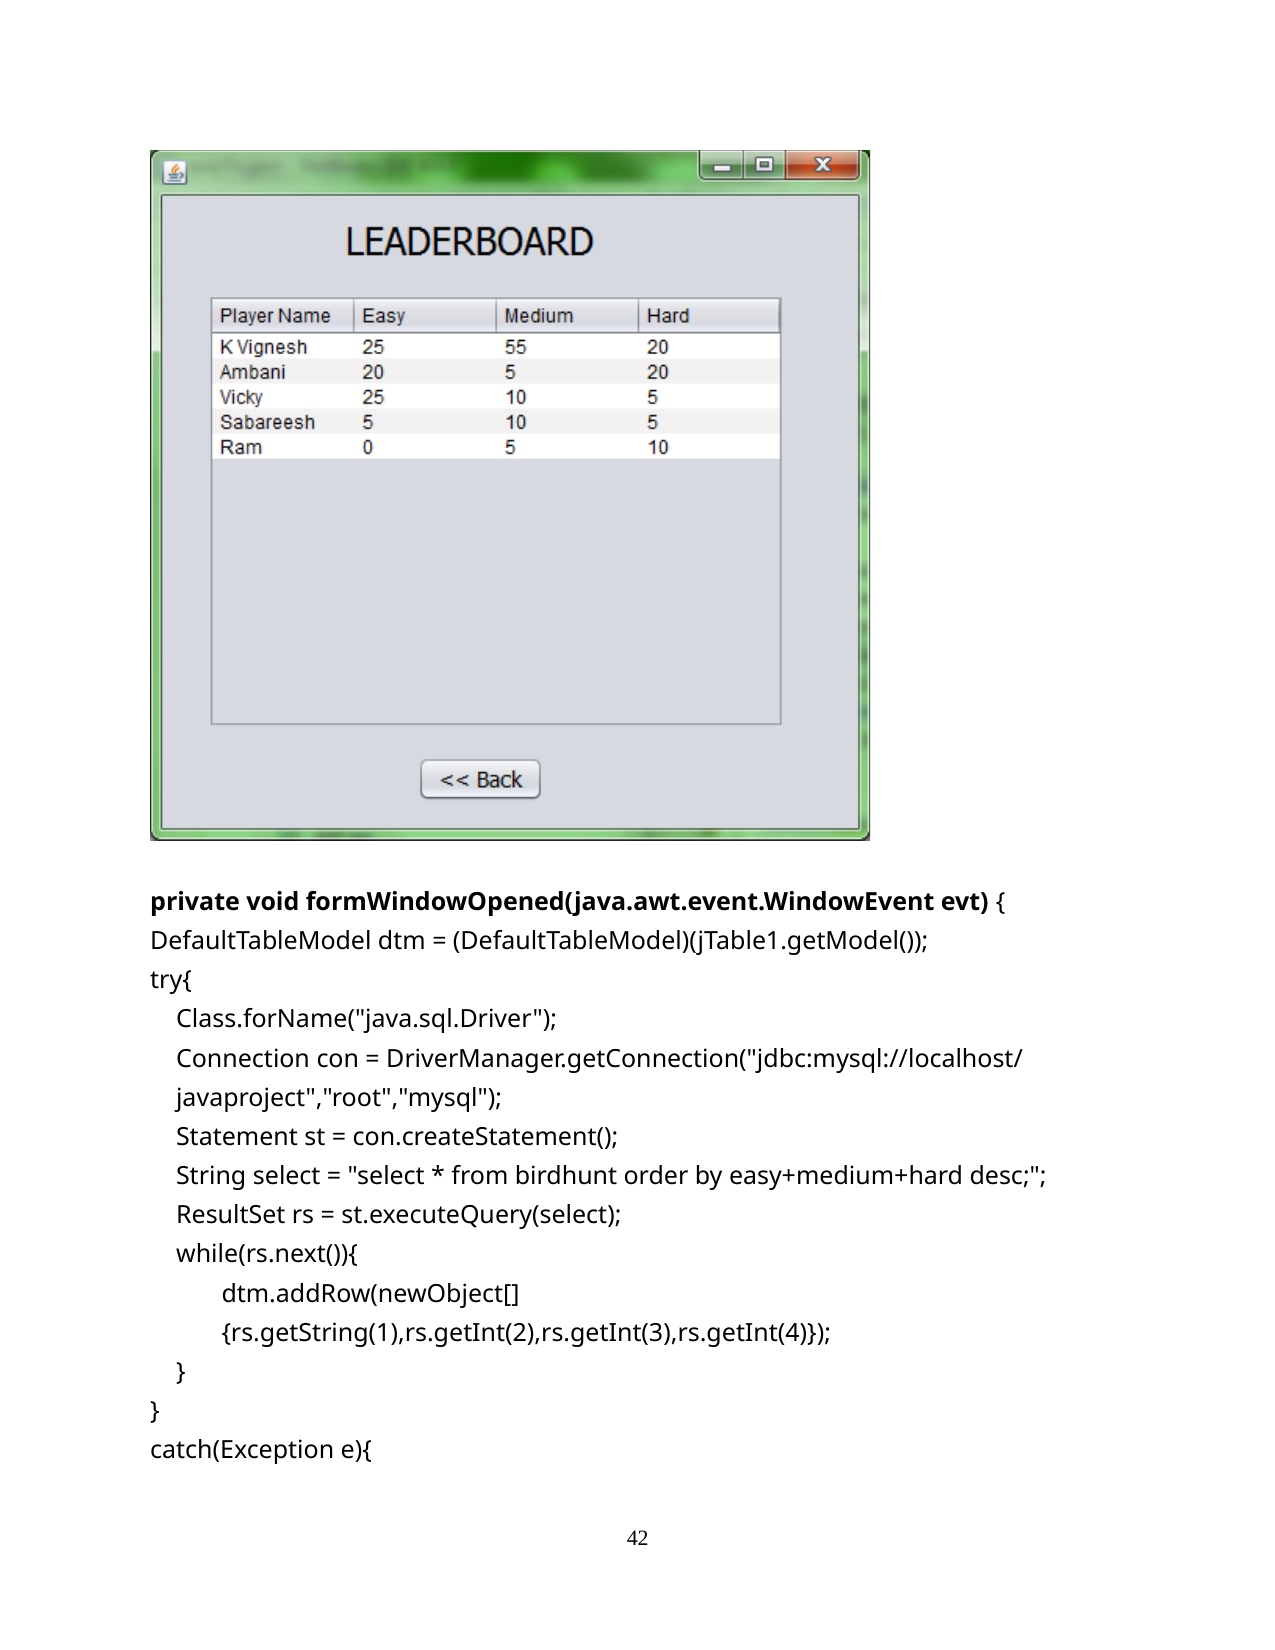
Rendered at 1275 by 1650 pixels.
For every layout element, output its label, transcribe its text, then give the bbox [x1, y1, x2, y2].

text } [150, 1393, 1125, 1427]
text while(rs.next()){ [150, 1236, 1125, 1270]
picture [150, 150, 871, 841]
text {rs.getString(1),rs.getInt(2),rs.getInt(3),rs.getInt(4)}); [150, 1314, 1125, 1348]
text dtm.addRow(newObject[] [150, 1275, 1125, 1309]
text try{ [150, 962, 1125, 996]
text javaproject","root","mysql"); [150, 1079, 1125, 1113]
text private void formWindowOpened(java.awt.event.WindowEvent evt) { [150, 884, 1125, 918]
text catch(Exception e){ [150, 1432, 1125, 1466]
text String select = "select * from birdhunt order by easy+medium+hard desc;"; [150, 1158, 1125, 1192]
text ResultSet rs = st.executeQuery(select); [150, 1197, 1125, 1231]
text } [150, 1354, 1125, 1388]
text Statement st = con.createStatement(); [150, 1119, 1125, 1153]
text Connection con = DriverManager.getConnection("jdbc:mysql://localhost/ [150, 1040, 1125, 1074]
text DefaultTableModel dtm = (DefaultTableModel)(jTable1.getModel()); [150, 923, 1125, 957]
text Class.forName("java.sql.Driver"); [150, 1001, 1125, 1035]
